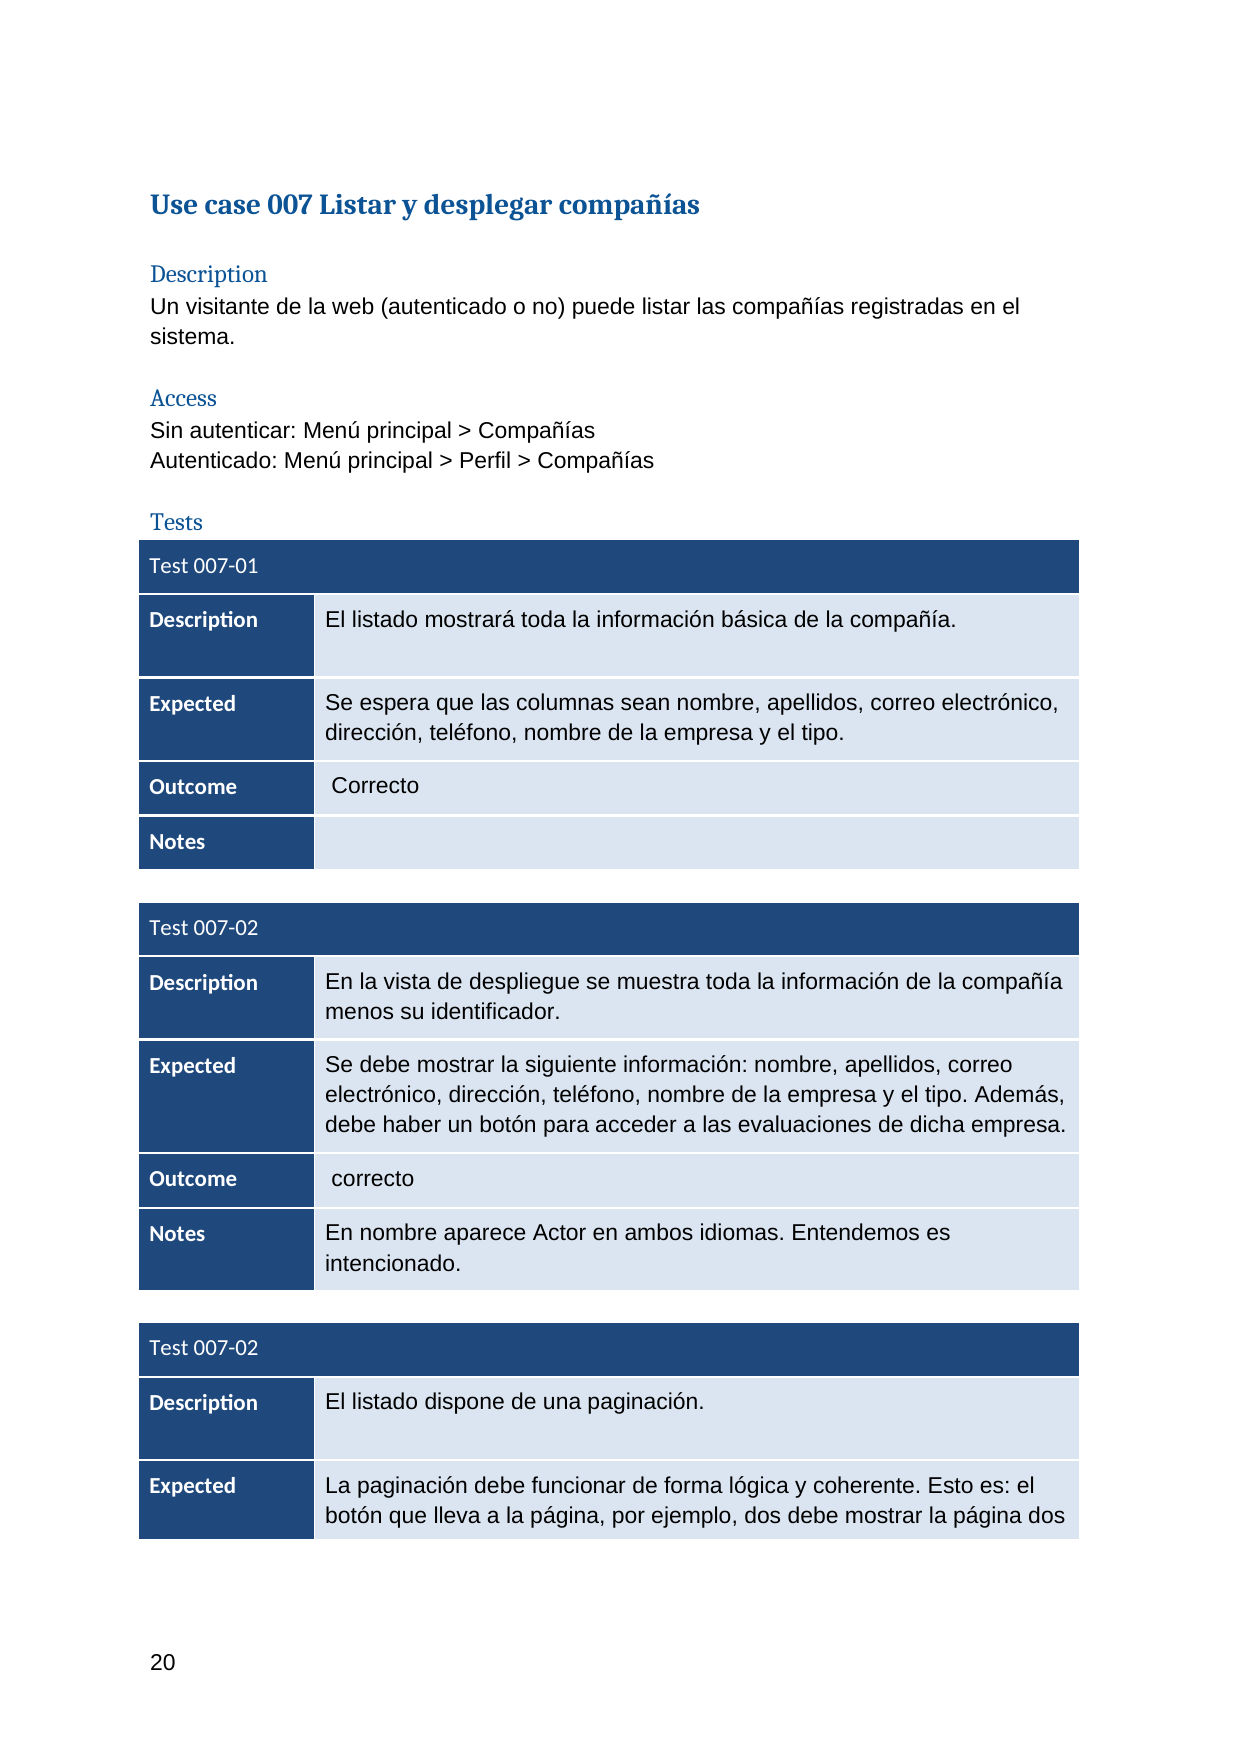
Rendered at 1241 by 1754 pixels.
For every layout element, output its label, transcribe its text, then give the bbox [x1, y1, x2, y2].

table_cell Outcome [139, 1154, 314, 1207]
table_cell En la vista de despliegue se muestra toda la información de la compañía menos su identificador. [315, 957, 1079, 1038]
table_cell Se debe mostrar la siguiente información: nombre, apellidos, correo electrónico, dirección, teléfono, nombre de la empresa y el tipo. Además, debe haber un botón para acceder a las evaluaciones de dicha empresa. [315, 1041, 1079, 1152]
table_cell Description [139, 957, 314, 1038]
table_cell Se espera que las columnas sean nombre, apellidos, correo electrónico, dirección, teléfono, nombre de la empresa y el tipo. [315, 679, 1079, 760]
text Sin autenticar: Menú principal > Compañías [150, 417, 1090, 443]
table_cell Notes [139, 1209, 314, 1290]
text Un visitante de la web (autenticado o no) puede listar las compañías registradas en el sistema. [150, 293, 1090, 350]
table_cell correcto [315, 1154, 1079, 1207]
text Description [150, 260, 1090, 289]
text Use case 007 Listar y desplegar compañías [150, 188, 1090, 222]
table_cell Notes [139, 817, 314, 869]
table_cell Correcto [315, 762, 1079, 814]
text Tests [150, 507, 1090, 536]
table_cell El listado dispone de una paginación. [315, 1378, 1079, 1459]
table_cell Description [139, 595, 314, 676]
table_header Test 007-01 [139, 540, 1079, 593]
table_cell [315, 1461, 1079, 1539]
table_cell [315, 817, 1079, 869]
table_cell Expected [139, 1461, 314, 1539]
table_cell Outcome [139, 762, 314, 814]
table_cell En nombre aparece Actor en ambos idiomas. Entendemos es intencionado. [315, 1209, 1079, 1290]
text Autenticado: Menú principal > Perfil > Compañías [150, 447, 1090, 473]
table_cell Expected [139, 679, 314, 760]
table_cell Expected [139, 1041, 314, 1152]
table_header Test 007-02 [139, 903, 1079, 955]
text Access [150, 384, 1090, 412]
table_cell El listado mostrará toda la información básica de la compañía. [315, 595, 1079, 676]
table_header Test 007-02 [139, 1323, 1079, 1376]
table_cell Description [139, 1378, 314, 1459]
